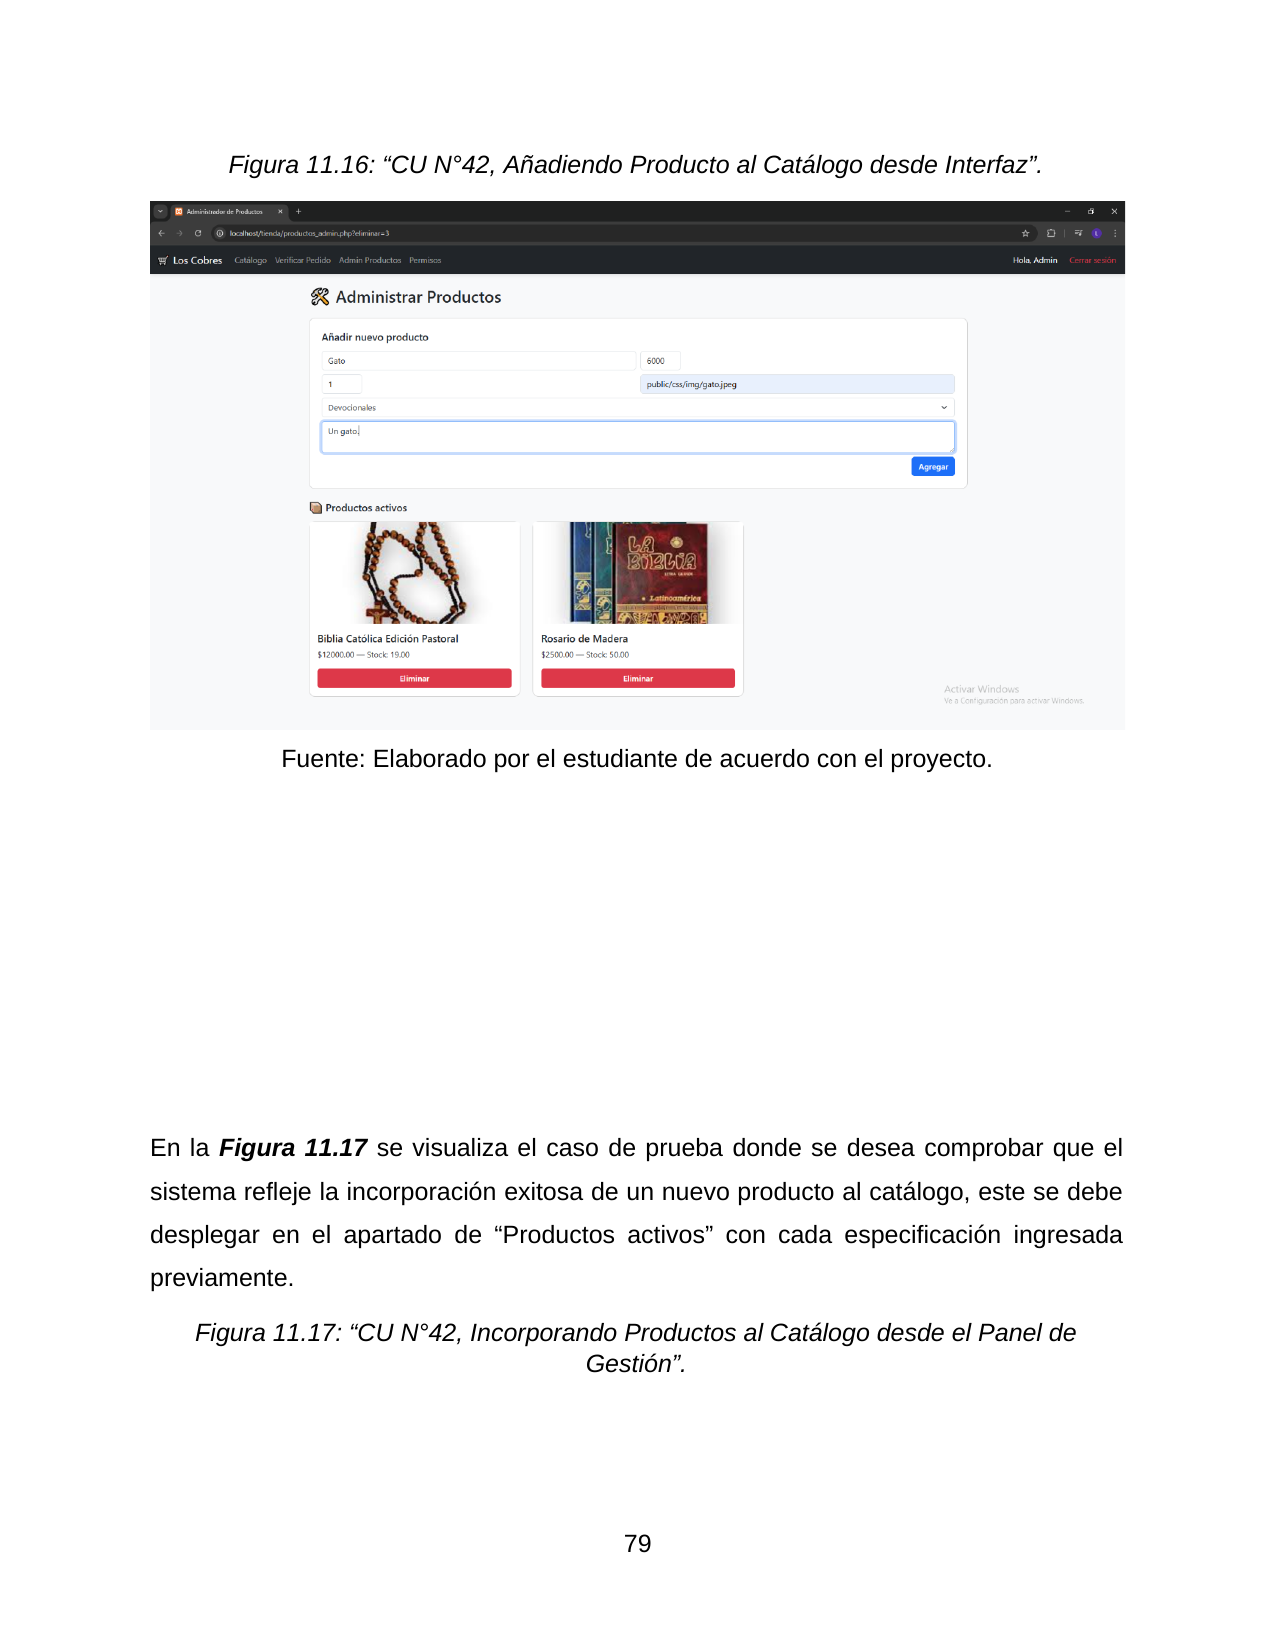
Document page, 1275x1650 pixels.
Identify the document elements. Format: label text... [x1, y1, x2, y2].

text Figura 11.16: “CU N°42, Añadiendo Producto al Catálogo desde Interfaz”. [150, 150, 1125, 179]
text En la Figura 11.17 se visualiza el caso de prueba donde se desea comprobar que el sistema refleje la incorporación exitosa de un nuevo producto al catálogo, este se debe desplegar en el apartado de “Productos activos” con cada especificación ingresada previamente. [150, 1133, 1125, 1291]
text Figura 11.17: “CU N°42, Incorporando Productos al Catálogo desde el Panel de Gestión”. [150, 1318, 1125, 1378]
text Fuente: Elaborado por el estudiante de acuerdo con el proyecto. [150, 730, 1125, 773]
picture [150, 201, 1125, 730]
